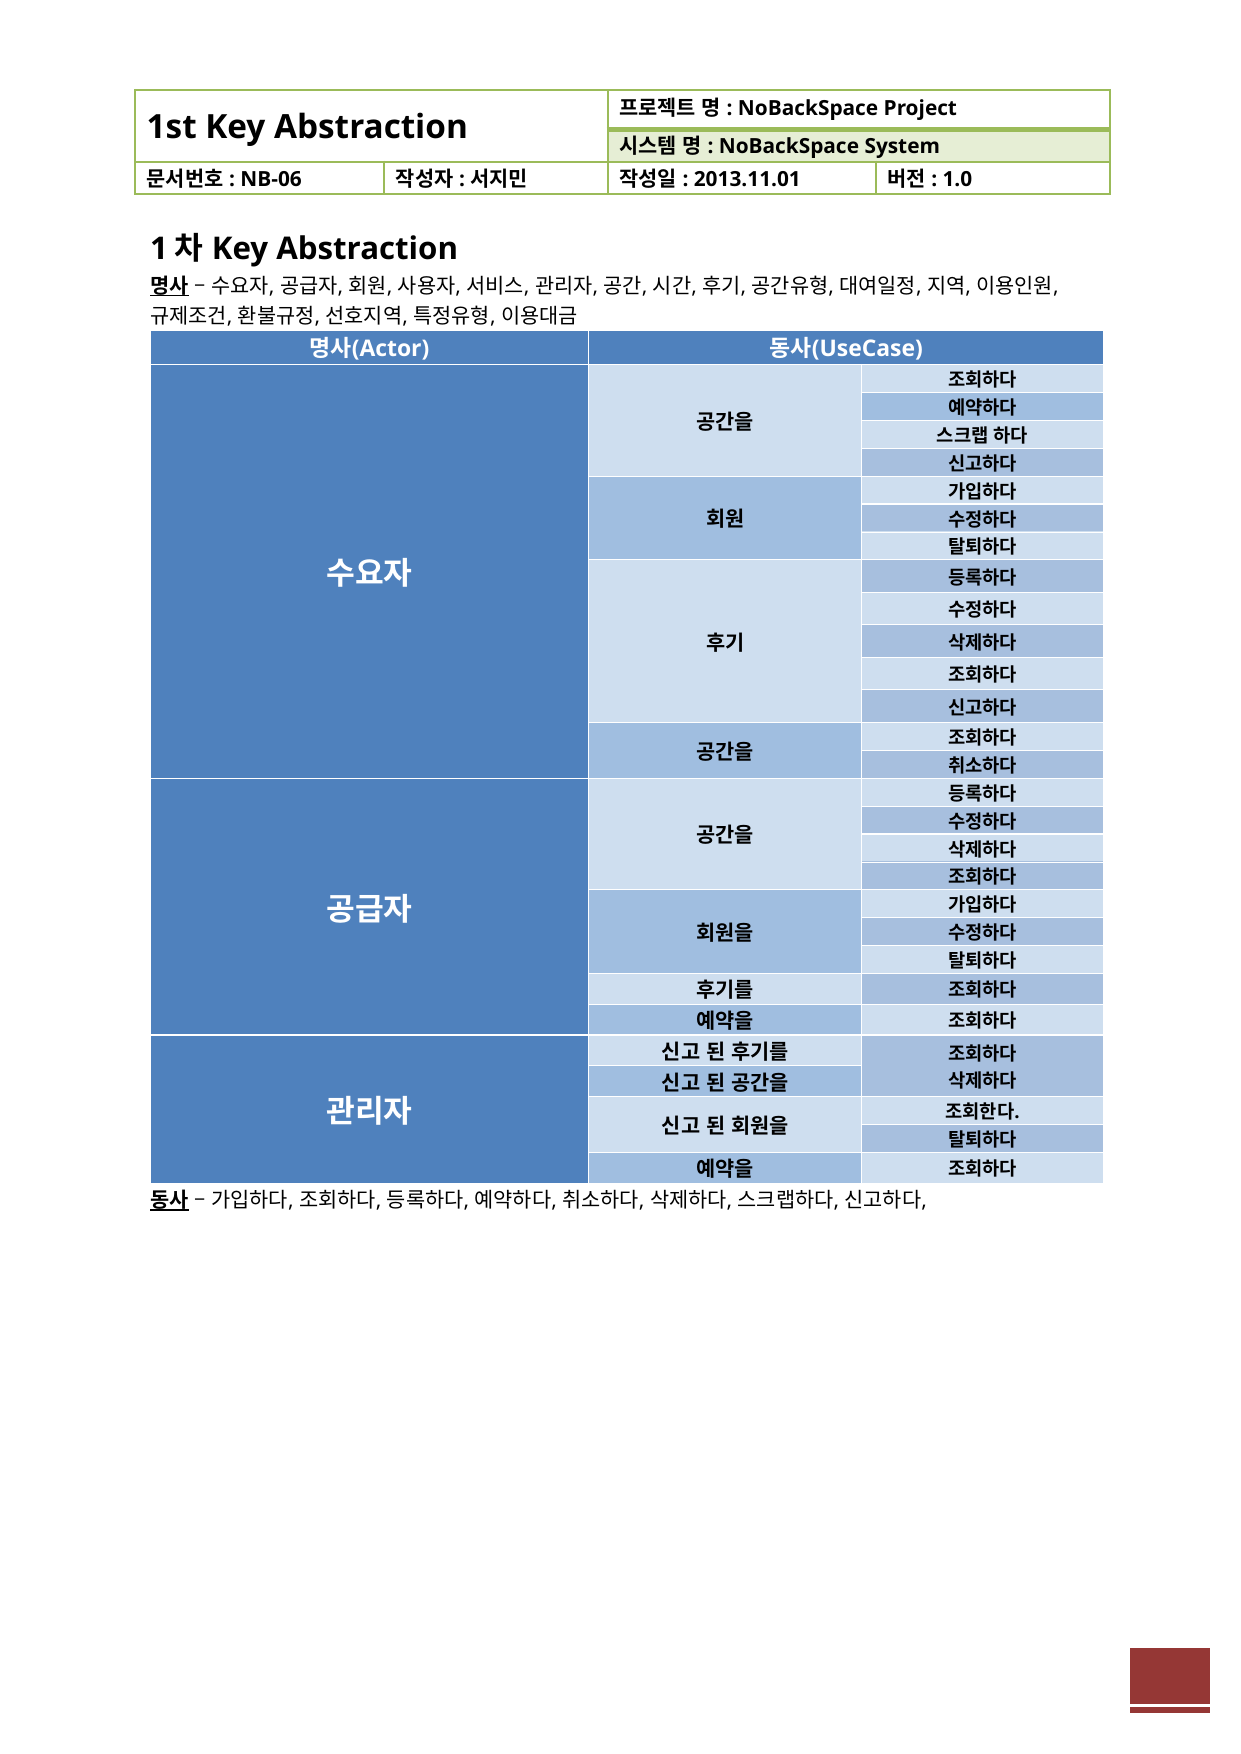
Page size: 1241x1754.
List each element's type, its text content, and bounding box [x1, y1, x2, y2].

table_cell 예약을 [589, 1005, 861, 1034]
table_cell 취소하다 [862, 751, 1103, 778]
table_cell 공간을 [589, 365, 861, 476]
table_cell 공간을 [589, 779, 861, 889]
table_cell 조회하다 [862, 723, 1103, 750]
table_cell 신고 된 후기를 [589, 1036, 861, 1065]
table_cell 조회하다 [862, 658, 1103, 689]
table_cell 탈퇴하다 [862, 946, 1103, 973]
table_cell 가입하다 [862, 477, 1103, 503]
table_cell 탈퇴하다 [862, 533, 1103, 559]
table_cell 등록하다 [862, 560, 1103, 592]
table_cell 조회하다 [862, 1153, 1103, 1183]
table_header 동사(UseCase) [589, 331, 1103, 364]
table_cell 신고하다 [862, 690, 1103, 722]
table_cell 조회한다. [862, 1097, 1103, 1124]
table_header 명사(Actor) [151, 331, 588, 364]
table_cell 후기 [589, 560, 861, 722]
table_cell 가입하다 [862, 890, 1103, 917]
table_cell 공간을 [589, 723, 861, 778]
table_cell 예약하다 [862, 393, 1103, 420]
table_cell 스크랩 하다 [862, 421, 1103, 448]
table_cell 회원 [589, 477, 861, 559]
table_cell 수정하다 [862, 807, 1103, 833]
text 동사 – 가입하다, 조회하다, 등록하다, 예약하다, 취소하다, 삭제하다, 스크랩하다, 신고하다, [150, 1184, 1090, 1213]
table_cell 예약을 [589, 1153, 861, 1183]
table_cell 후기를 [589, 974, 861, 1004]
table_cell 회원을 [589, 890, 861, 973]
table_cell 공급자 [151, 779, 588, 1034]
table_cell 등록하다 [862, 779, 1103, 806]
table_cell 조회하다 [862, 863, 1103, 889]
text 1차 Key Abstraction [150, 223, 1090, 269]
table_cell 신고 된 공간을 [589, 1066, 861, 1096]
table_cell 수정하다 [862, 505, 1103, 531]
table_cell 수정하다 [862, 593, 1103, 624]
table_cell 조회하다 [862, 365, 1103, 392]
table_cell 수요자 [151, 365, 588, 778]
table_cell 수정하다 [862, 918, 1103, 945]
table_cell 조회하다 [862, 974, 1103, 1004]
table_cell 관리자 [151, 1036, 588, 1183]
table_cell 신고 된 회원을 [589, 1097, 861, 1152]
table_cell 탈퇴하다 [862, 1125, 1103, 1152]
table_cell 삭제하다 [862, 625, 1103, 657]
table_cell 조회하다 [862, 1005, 1103, 1034]
table_cell 신고하다 [862, 449, 1103, 476]
table_cell 조회하다 삭제하다 [862, 1036, 1103, 1096]
text 명사 – 수요자, 공급자, 회원, 사용자, 서비스, 관리자, 공간, 시간, 후기, 공간유형, 대여일정, 지역, 이용인원, 규제조건, 환불규정, 선호지역, 특정유형, 이용대금 [150, 269, 1090, 329]
table_cell 삭제하다 [862, 835, 1103, 861]
